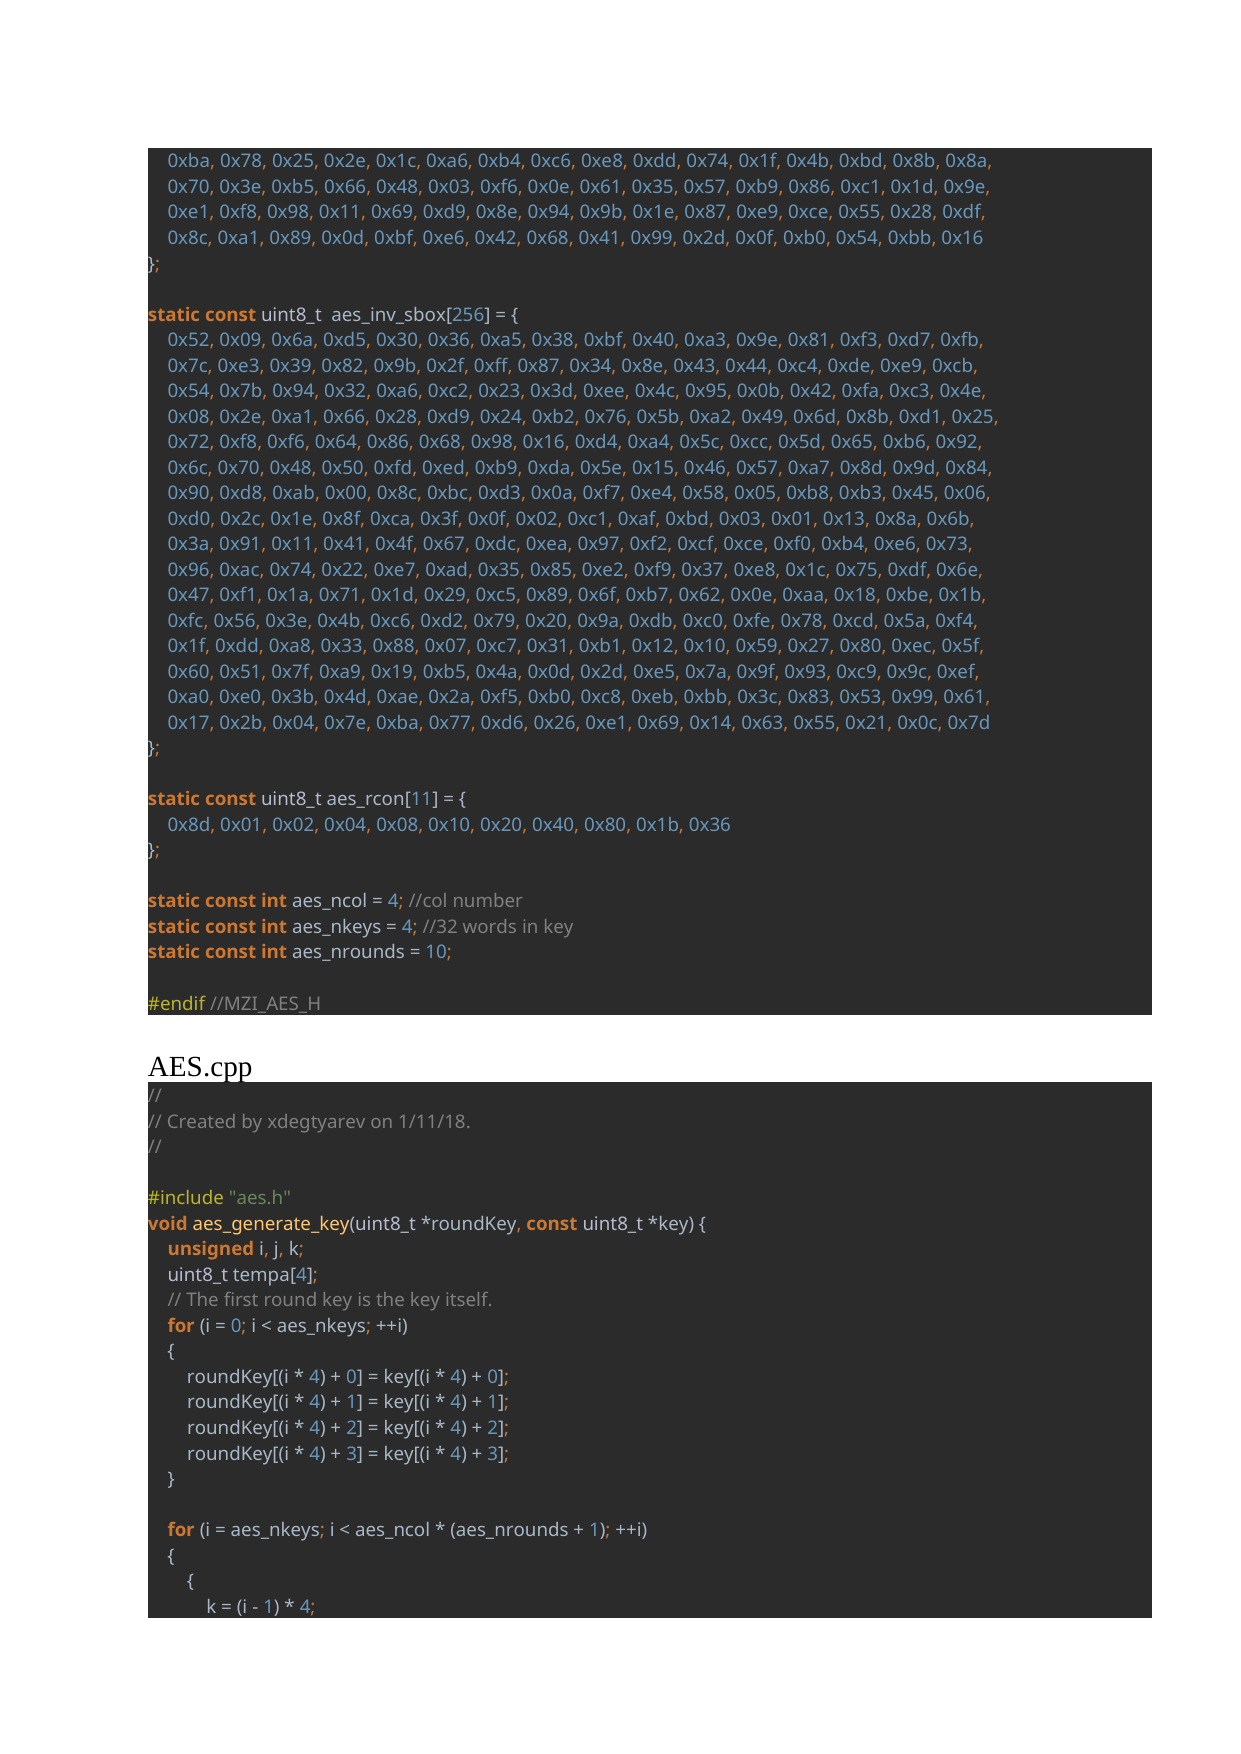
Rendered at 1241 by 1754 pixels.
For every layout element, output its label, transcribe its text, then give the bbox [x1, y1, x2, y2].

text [148, 148, 1152, 1015]
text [148, 1082, 1152, 1618]
text AES.cpp [148, 1049, 1171, 1082]
